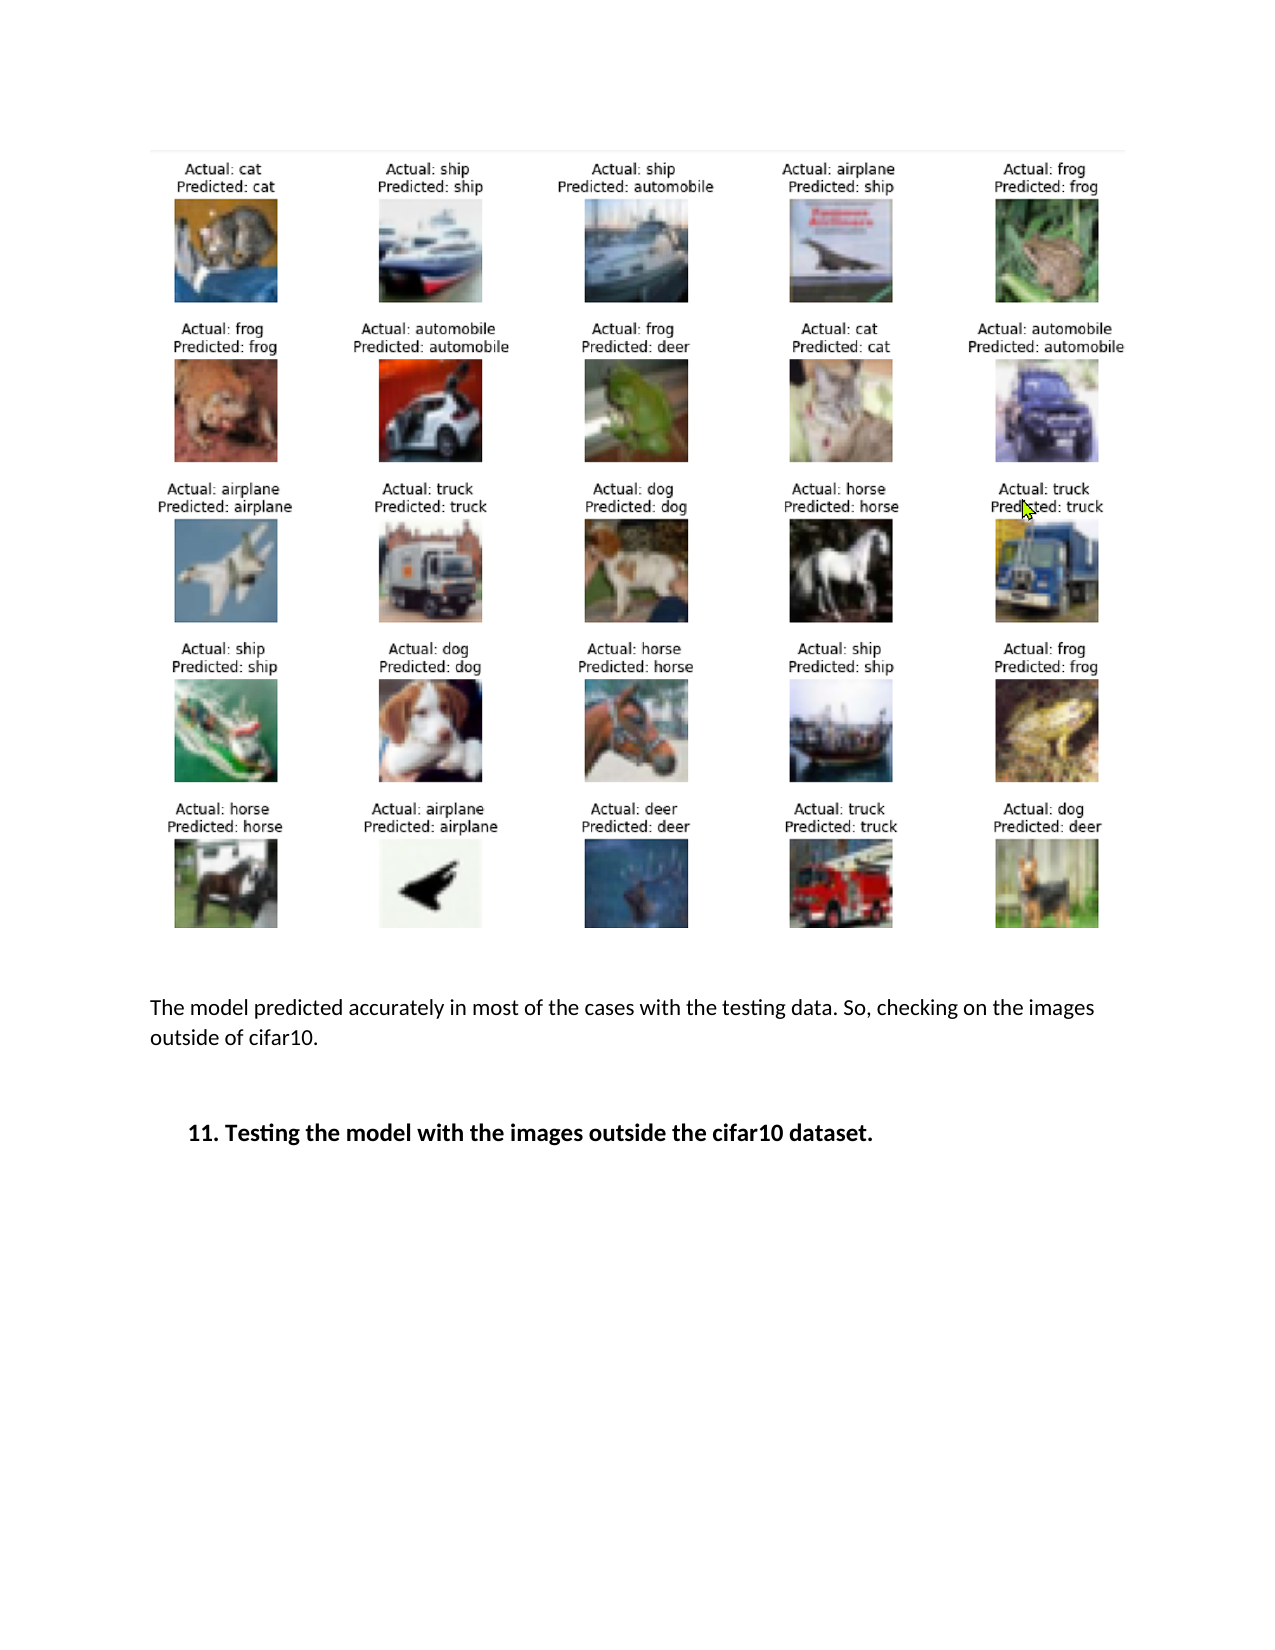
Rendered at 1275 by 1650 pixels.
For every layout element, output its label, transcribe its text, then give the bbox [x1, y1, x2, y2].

text The model predicted accurately in most of the cases with the testing data. So, checking on the images outside of cifar10. [150, 993, 1125, 1051]
list Testing the model with the images outside the cifar10 dataset. [187, 1117, 1125, 1147]
picture [150, 150, 1125, 928]
